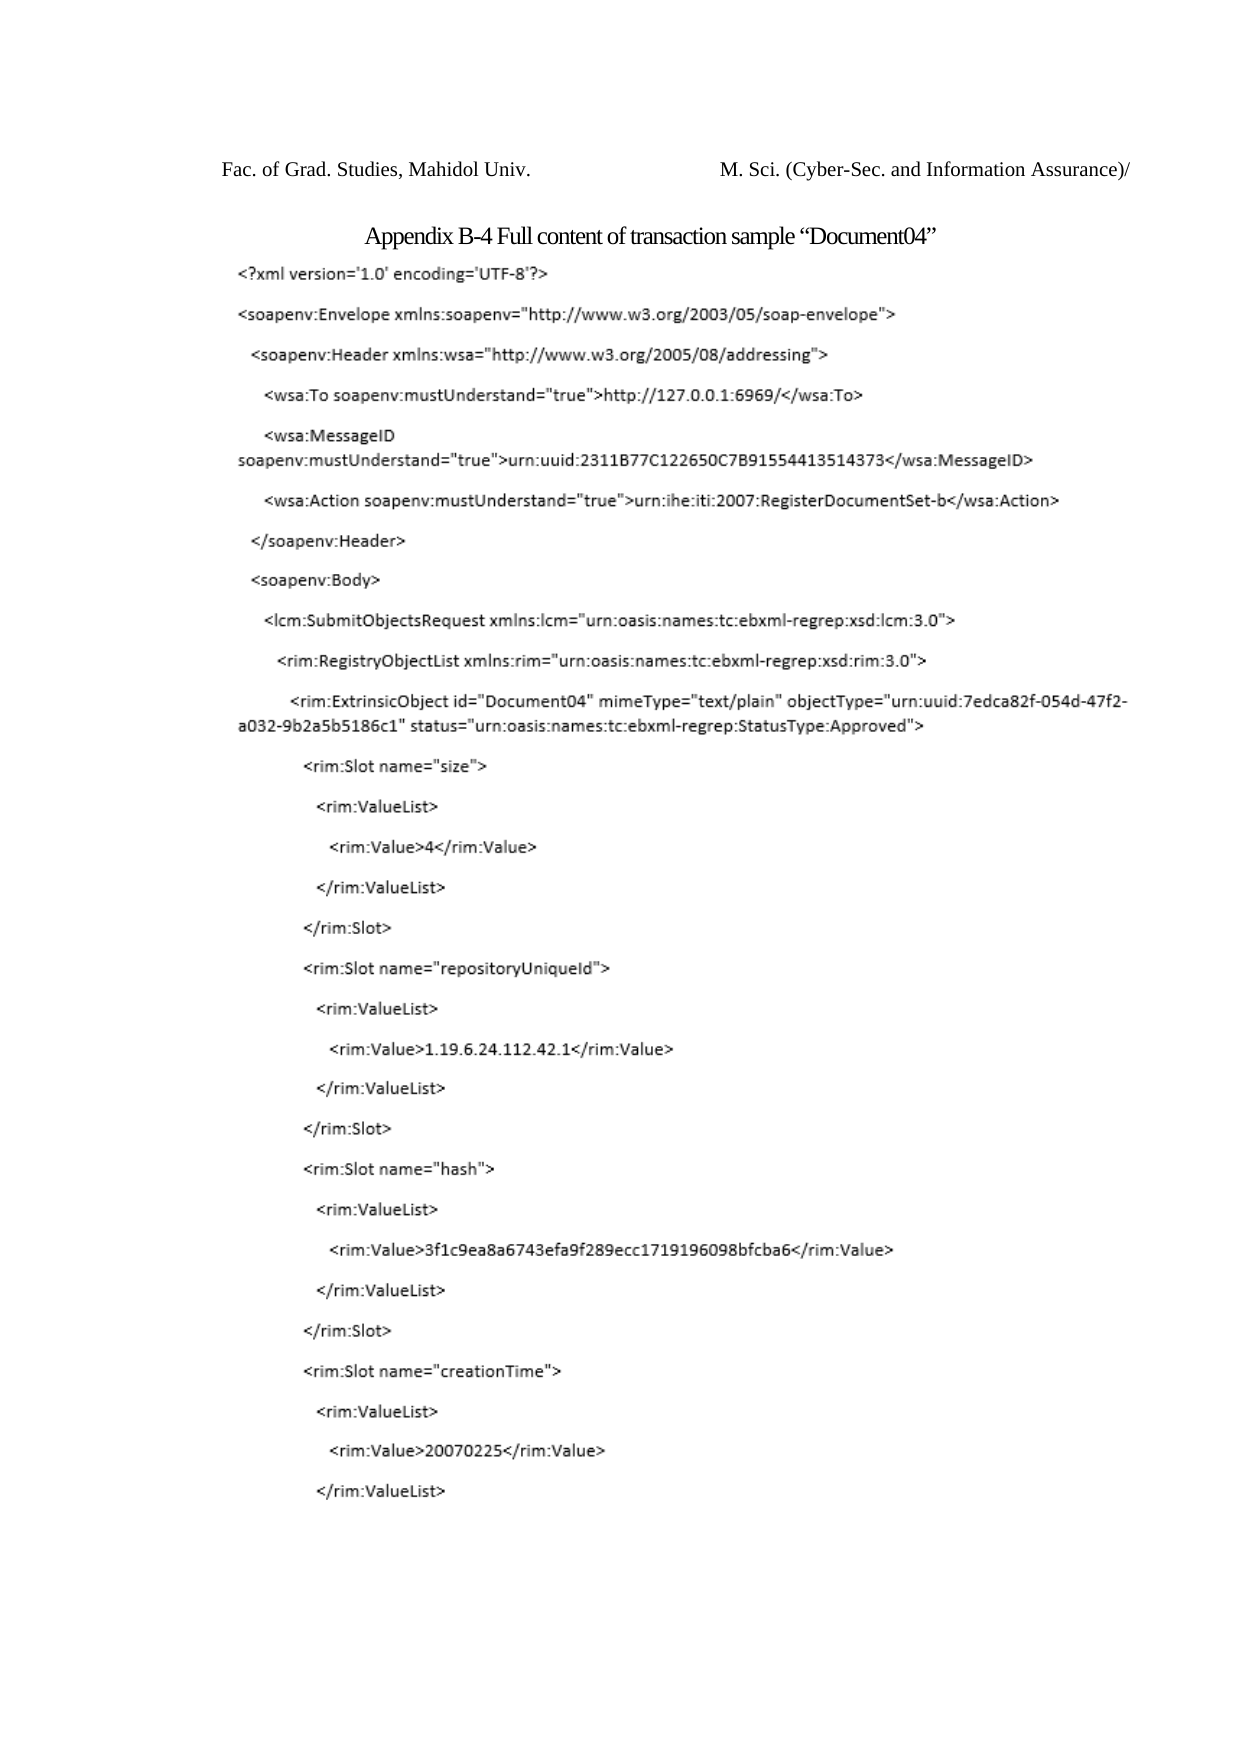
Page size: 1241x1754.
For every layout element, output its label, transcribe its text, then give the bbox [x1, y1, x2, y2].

text Appendix B-4 Full content of transaction sample “Document04” [209, 221, 1092, 250]
picture [221, 264, 1144, 1513]
